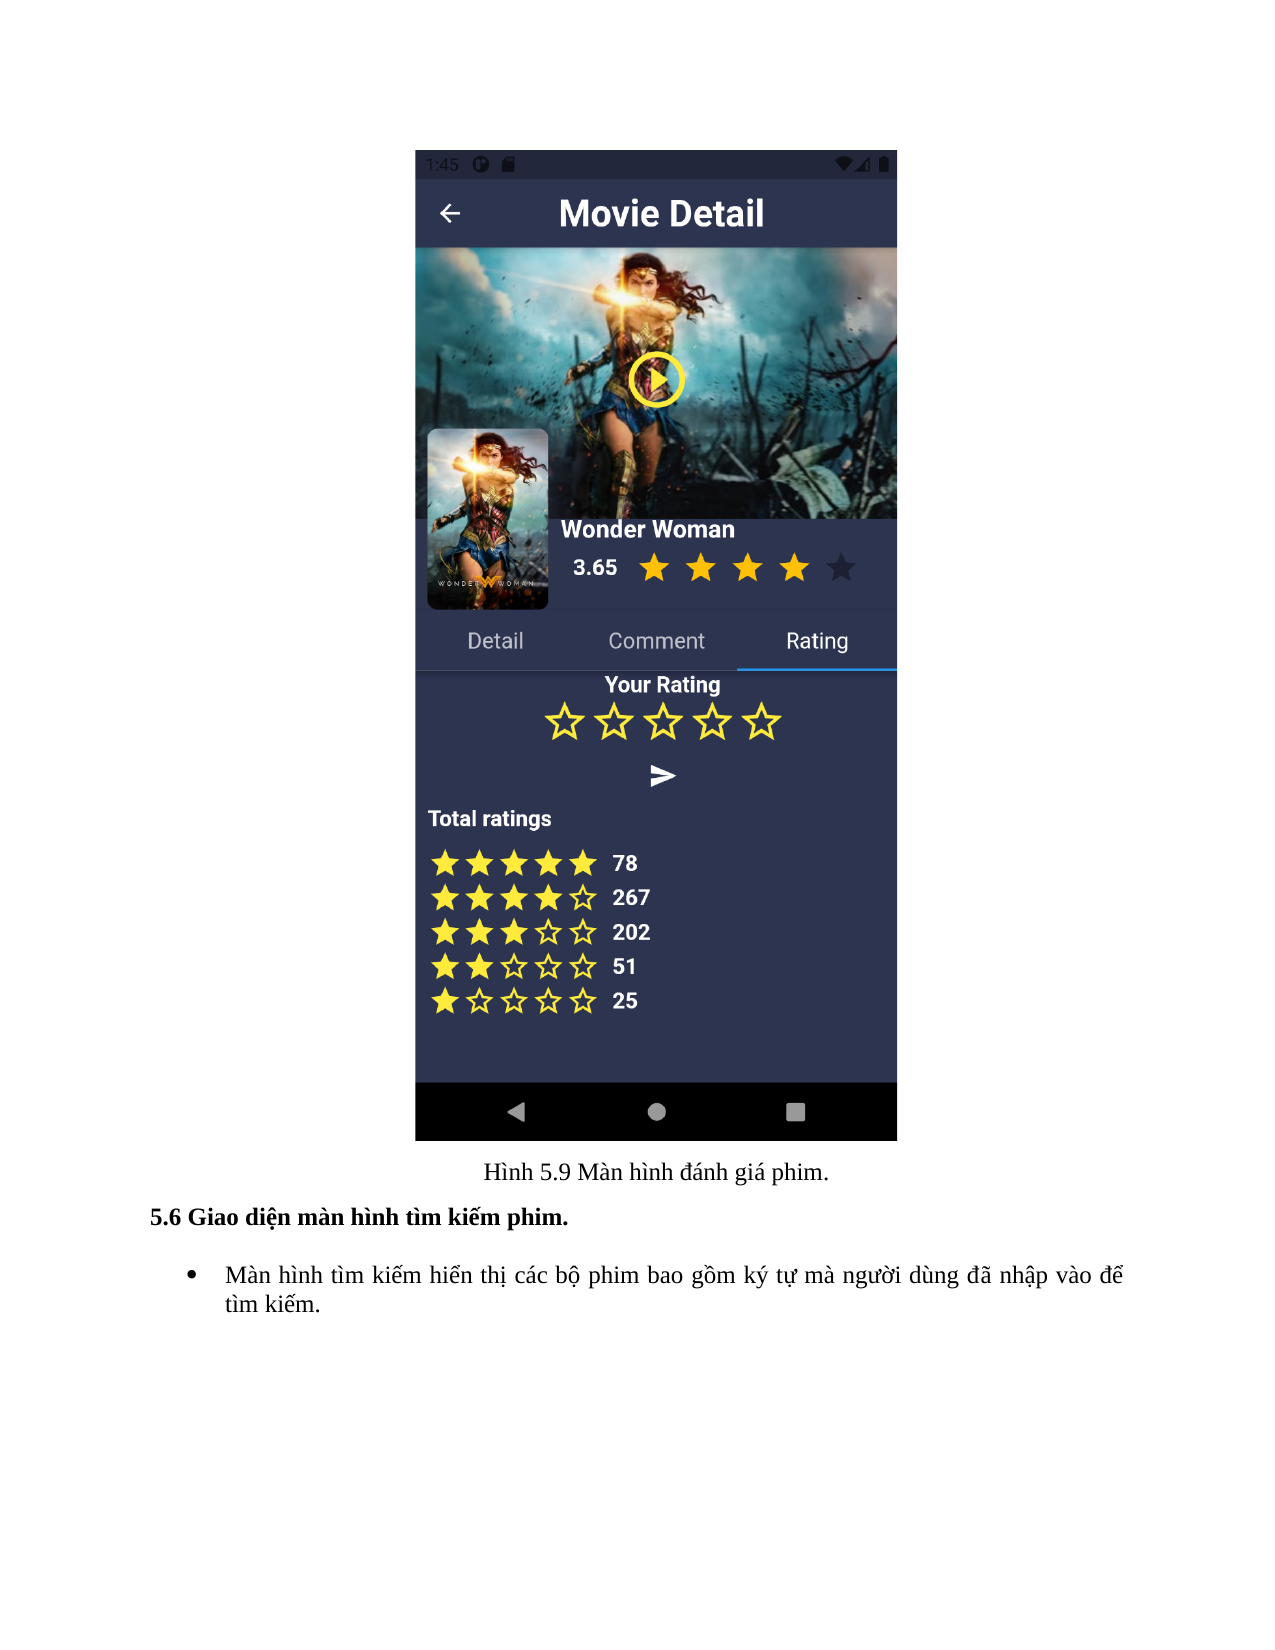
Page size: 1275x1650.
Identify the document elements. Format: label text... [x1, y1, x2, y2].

text Hình 5.9 Màn hình đánh giá phim. [187, 1157, 1125, 1186]
list Giao diện màn hình tìm kiếm phim. [150, 1202, 1125, 1231]
picture [415, 150, 898, 1141]
list Màn hình tìm kiếm hiển thị các bộ phim bao gồm ký tự mà người dùng đã nhập vào để tìm kiếm. [187, 1260, 1125, 1317]
